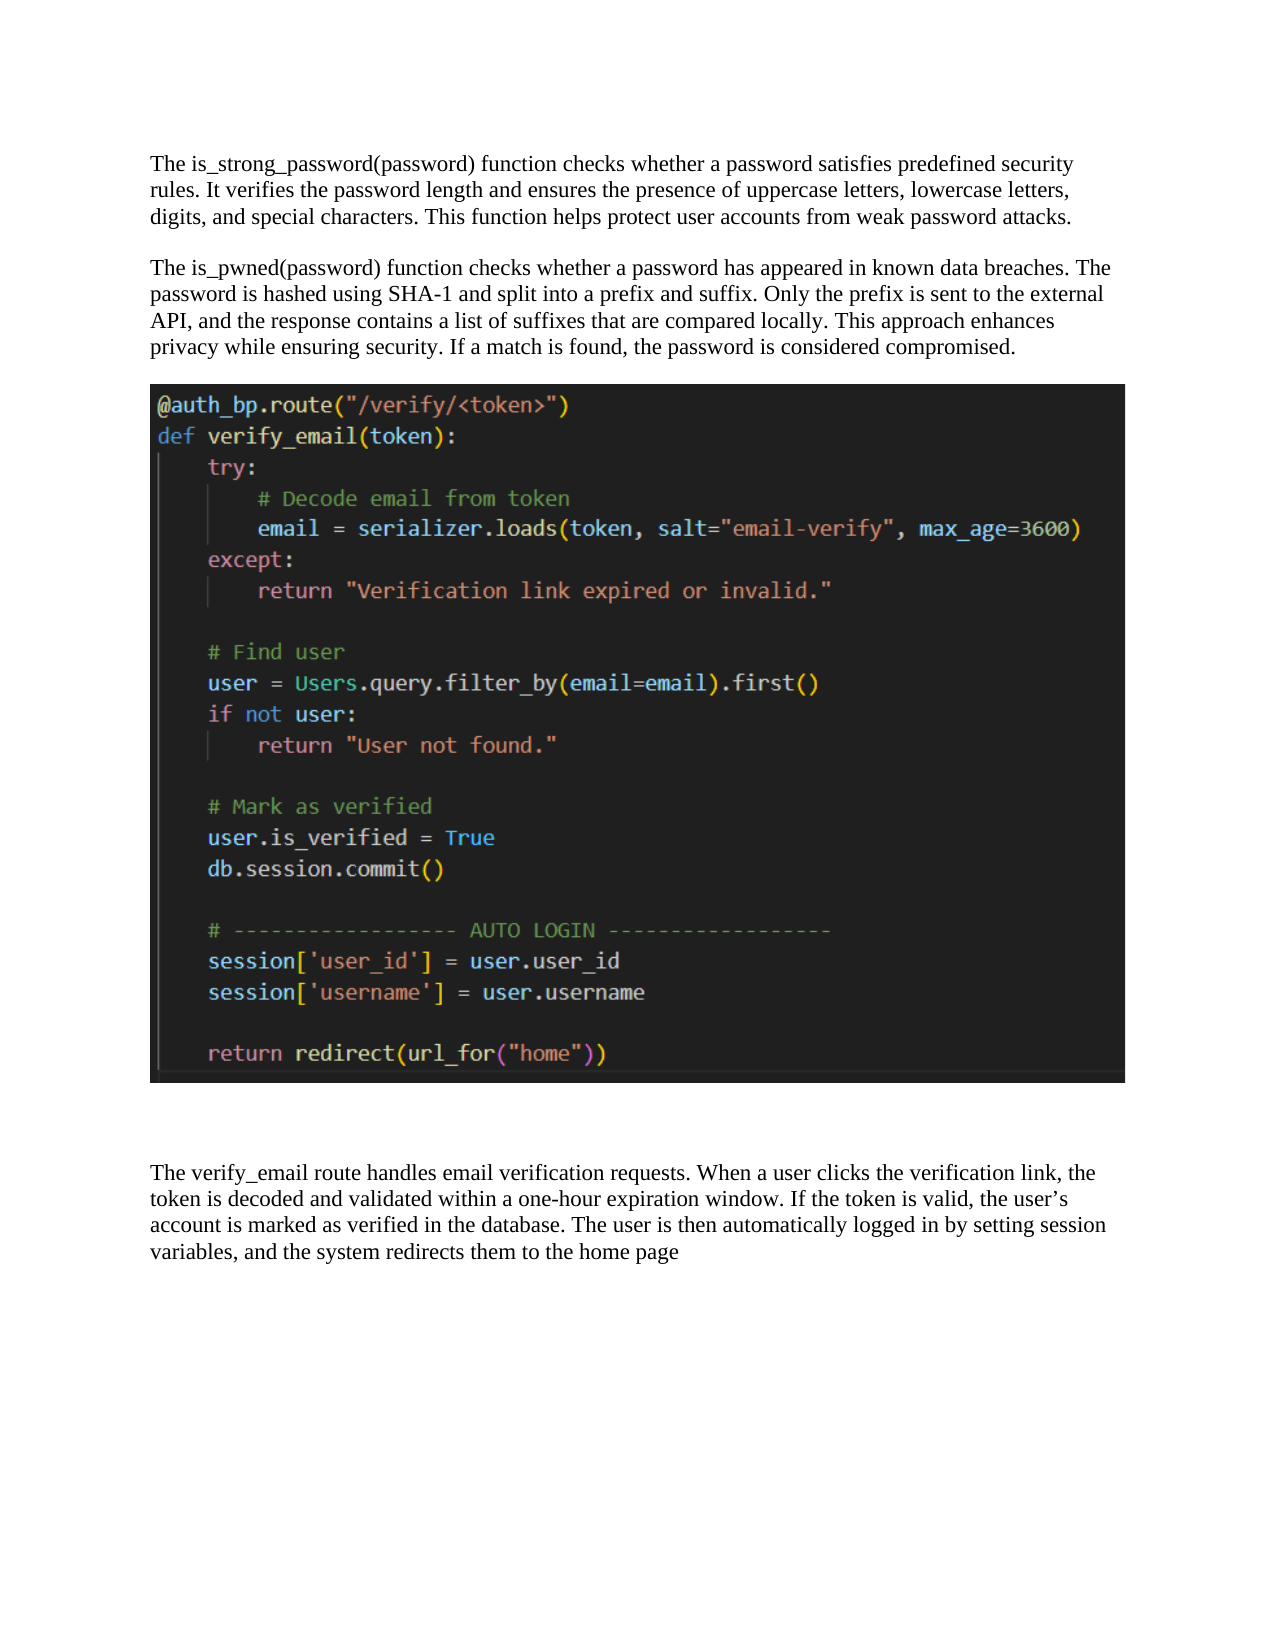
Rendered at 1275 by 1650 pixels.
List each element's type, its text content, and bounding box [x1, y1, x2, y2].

picture [150, 384, 1125, 1083]
text The is_strong_password(password) function checks whether a password satisfies predefined security rules. It verifies the password length and ensures the presence of uppercase letters, lowercase letters, digits, and special characters. This function helps protect user accounts from weak password attacks. [150, 150, 1125, 229]
text The is_pwned(password) function checks whether a password has appeared in known data breaches. The password is hashed using SHA-1 and split into a prefix and suffix. Only the prefix is sent to the external API, and the response contains a list of suffixes that are compared locally. This approach enhances privacy while ensuring security. If a match is found, the password is considered compromised. [150, 254, 1125, 359]
text The verify_email route handles email verification requests. When a user clicks the verification link, the token is decoded and validated within a one-hour expiration window. If the token is valid, the user’s account is marked as verified in the database. The user is then automatically logged in by setting session variables, and the system redirects them to the home page [150, 1159, 1125, 1264]
